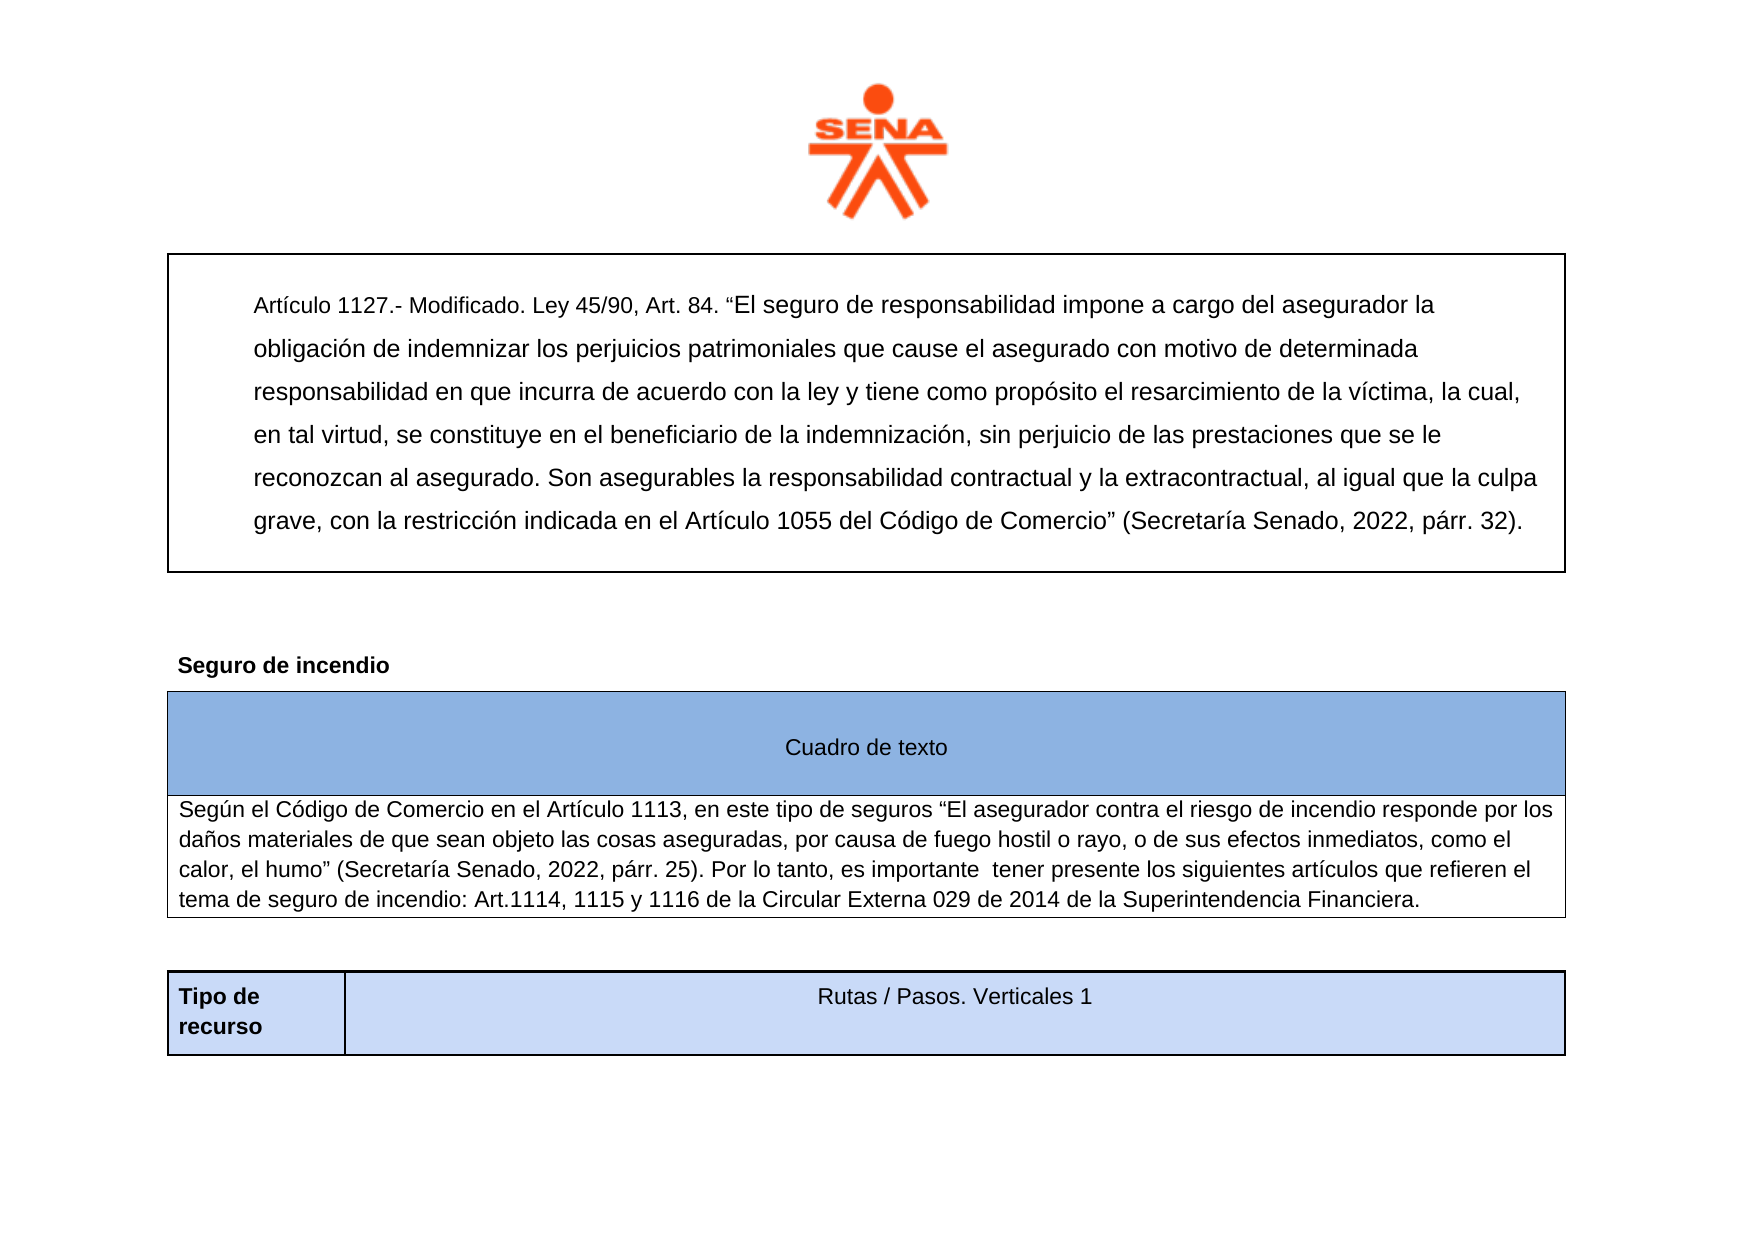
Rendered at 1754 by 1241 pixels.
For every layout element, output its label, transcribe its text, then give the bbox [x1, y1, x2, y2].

picture [796, 75, 958, 227]
table_header Tipo de recurso [169, 973, 344, 1054]
table_cell Según el Código de Comercio en el Artículo 1113, en este tipo de seguros “El asegurador contra el riesgo de incendio responde por los daños materiales de que sean objeto las cosas aseguradas, por causa de fuego hostil o rayo, o de sus efectos inmediatos, como el calor, el humo” (Secretaría Senado, 2022, párr. 25). Por lo tanto, es importante tener presente los siguientes artículos que refieren el tema de seguro de incendio: Art.1114, 1115 y 1116 de la Circular Externa 029 de 2014 de la Superintendencia Financiera. [168, 796, 1565, 917]
table_header Rutas / Pasos. Verticales 1 [346, 973, 1564, 1054]
text Seguro de incendio [177, 652, 1577, 678]
table_header Cuadro de texto [168, 692, 1565, 795]
